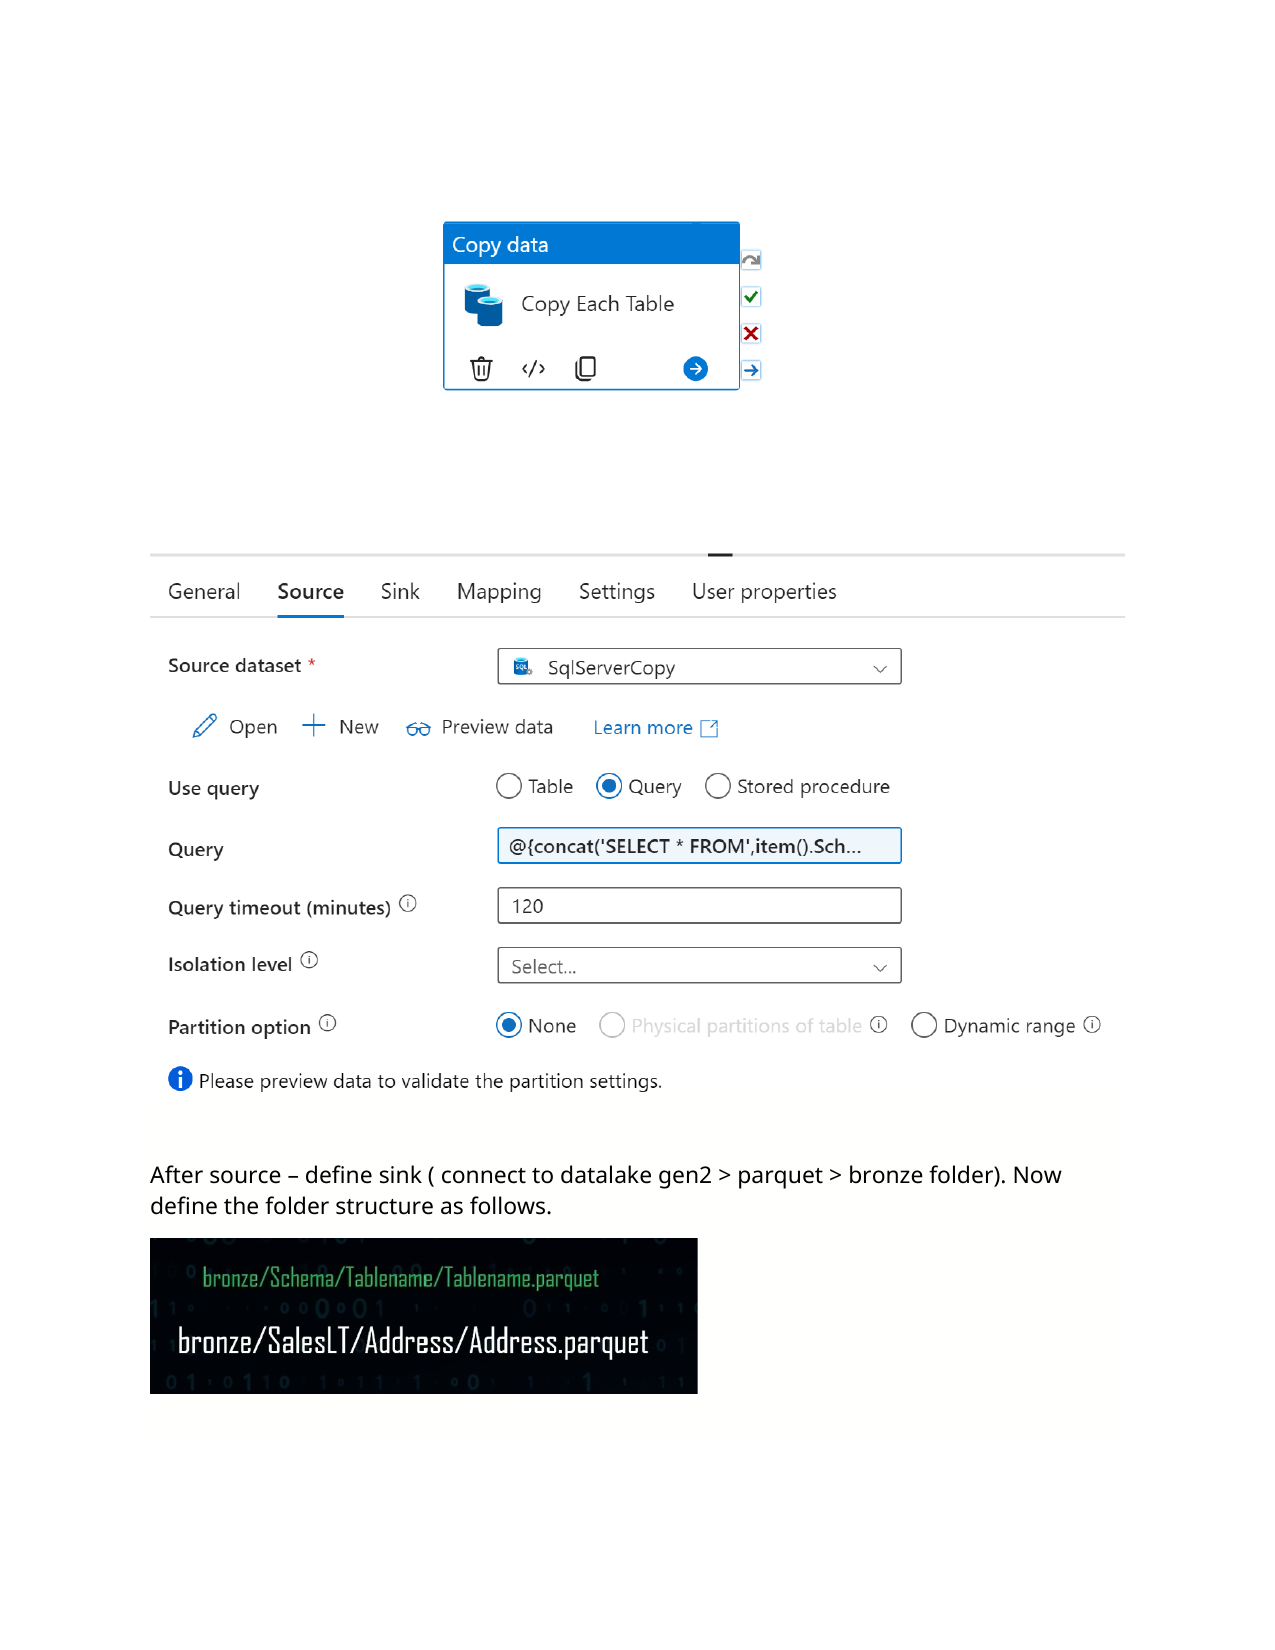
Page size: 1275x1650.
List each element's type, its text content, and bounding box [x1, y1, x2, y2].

picture [150, 1238, 698, 1394]
picture [150, 150, 1125, 1095]
text After source – define sink ( connect to datalake gen2 > parquet > bronze folder). Now define the folder structure as follows. [150, 1159, 1125, 1221]
